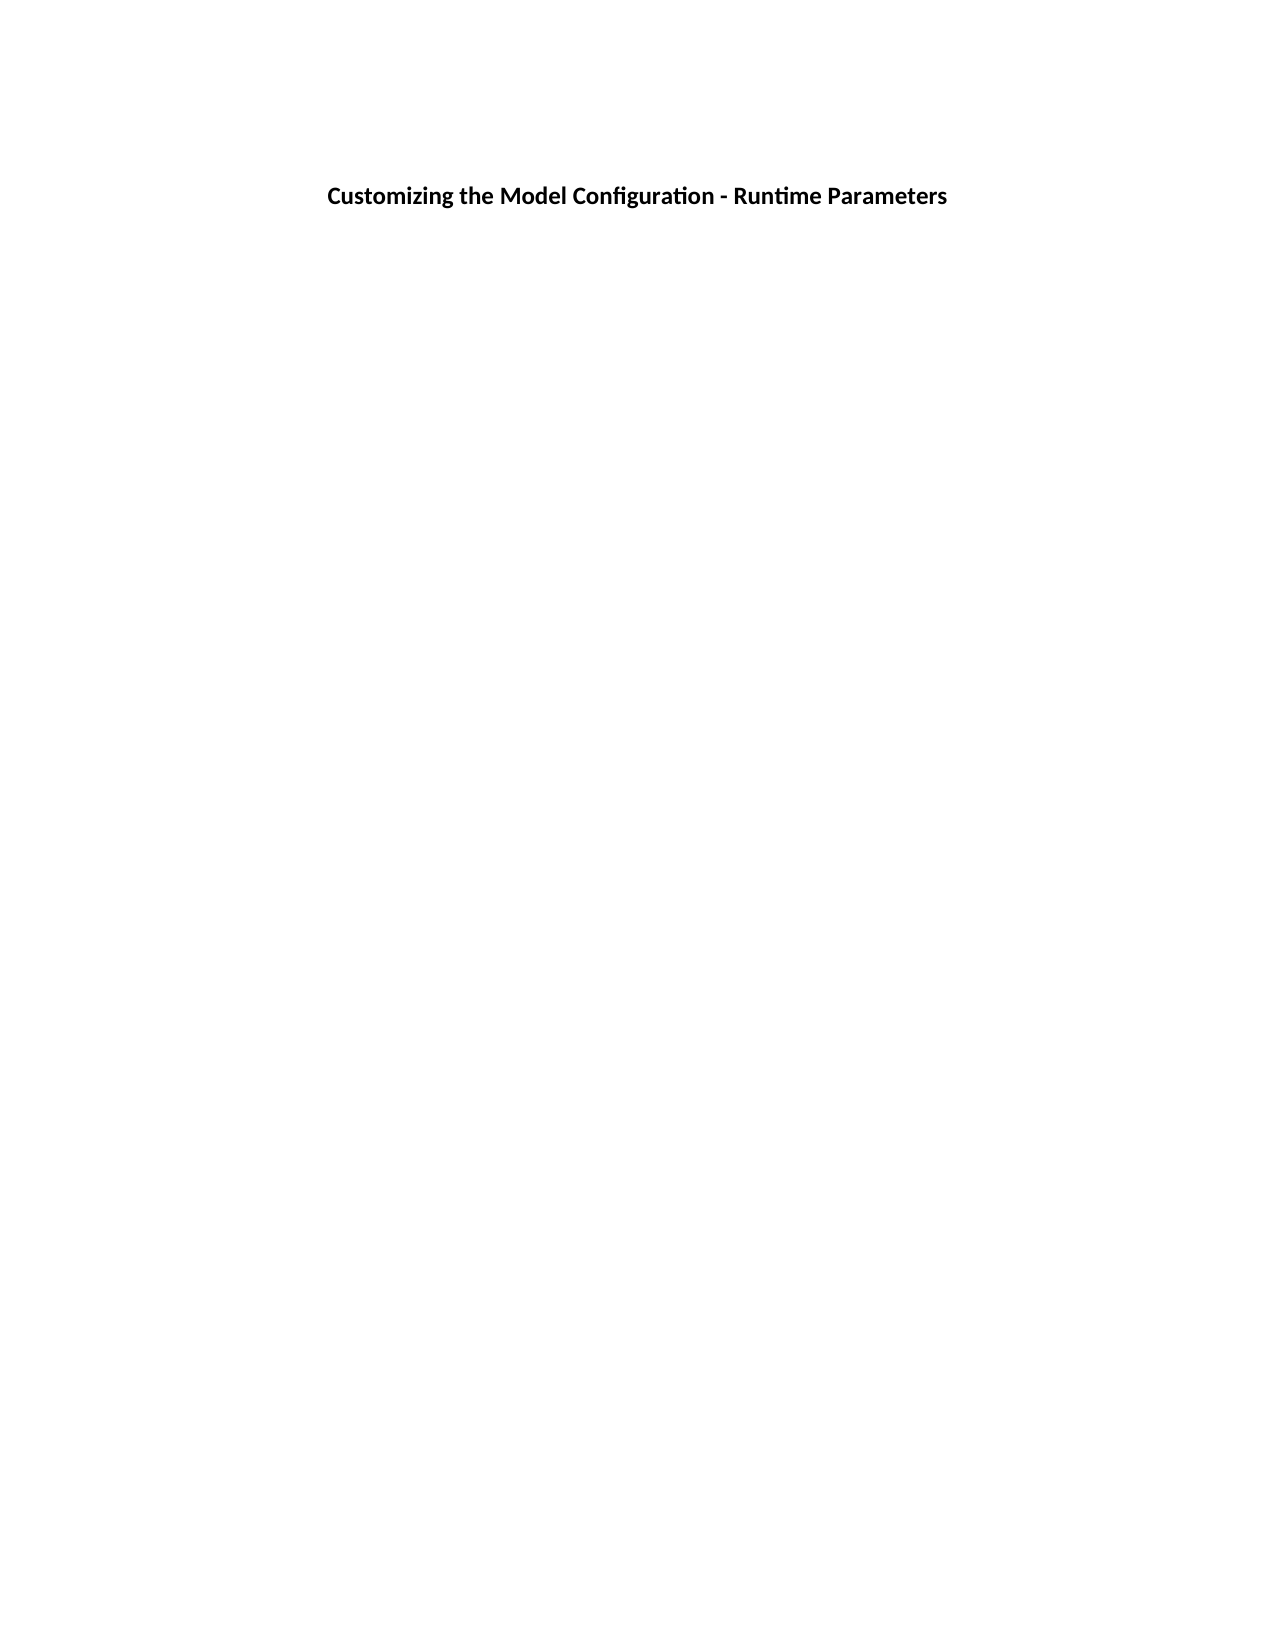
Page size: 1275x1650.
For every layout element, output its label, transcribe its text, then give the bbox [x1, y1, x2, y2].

text Customizing the Model Configuration - Runtime Parameters [150, 181, 1125, 211]
